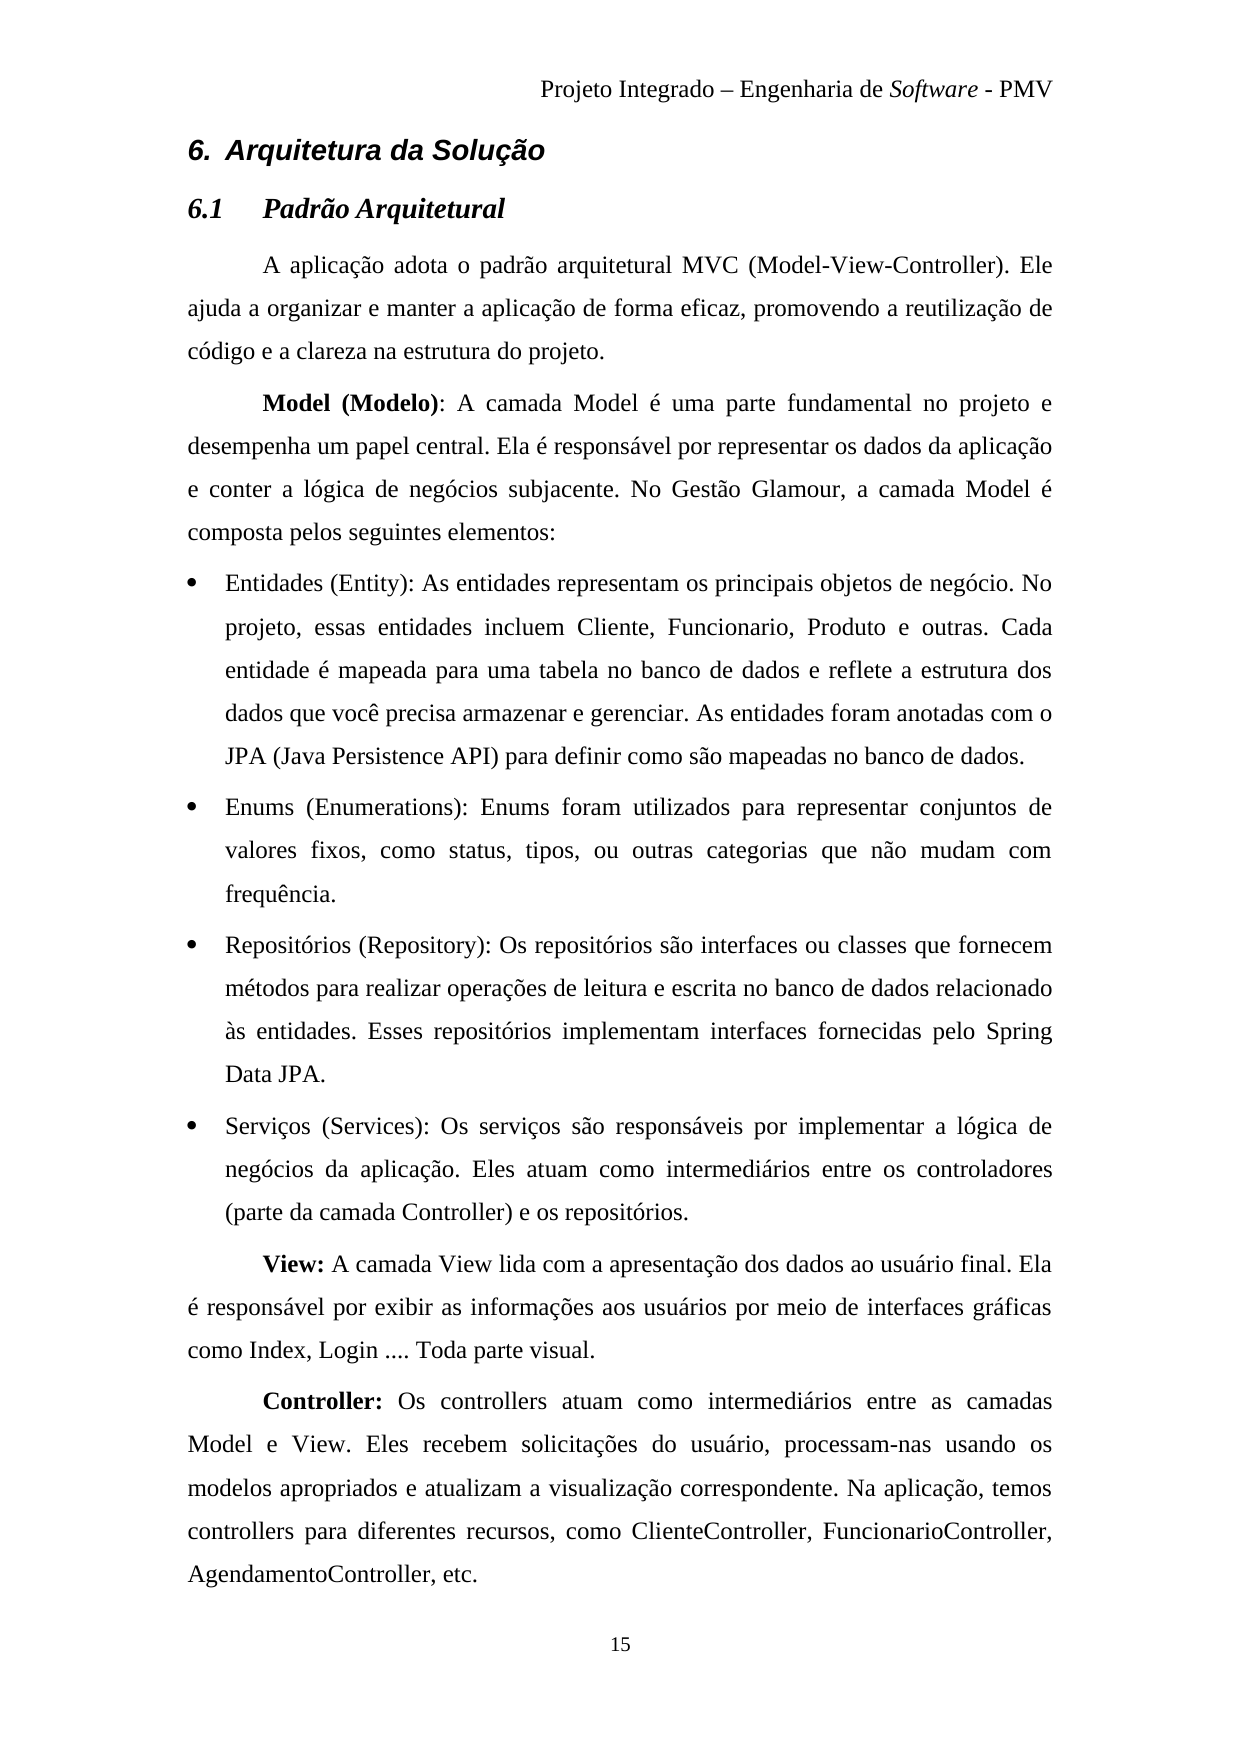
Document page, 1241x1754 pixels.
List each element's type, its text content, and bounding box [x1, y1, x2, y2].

subtitle Arquitetura da Solução [187, 133, 1053, 166]
list Repositórios (Repository): Os repositórios são interfaces ou classes que fornecem métodos para realizar operações de leitura e escrita no banco de dados relacionado às entidades. Esses repositórios implementam interfaces fornecidas pelo Spring Data JPA. [187, 930, 1053, 1088]
text Controller: Os controllers atuam como intermediários entre as camadas Model e View. Eles recebem solicitações do usuário, processam-nas usando os modelos apropriados e atualizam a visualização correspondente. Na aplicação, temos controllers para diferentes recursos, como ClienteController, FuncionarioController, AgendamentoController, etc. [187, 1386, 1053, 1588]
text Model (Modelo): A camada Model é uma parte fundamental no projeto e desempenha um papel central. Ela é responsável por representar os dados da aplicação e conter a lógica de negócios subjacente. No Gestão Glamour, a camada Model é composta pelos seguintes elementos: [187, 388, 1053, 546]
list Entidades (Entity): As entidades representam os principais objetos de negócio. No projeto, essas entidades incluem Cliente, Funcionario, Produto e outras. Cada entidade é mapeada para uma tabela no banco de dados e reflete a estrutura dos dados que você precisa armazenar e gerenciar. As entidades foram anotadas com o JPA (Java Persistence API) para definir como são mapeadas no banco de dados. [187, 568, 1053, 770]
list Serviços (Services): Os serviços são responsáveis por implementar a lógica de negócios da aplicação. Eles atuam como intermediários entre os controladores (parte da camada Controller) e os repositórios. [187, 1111, 1053, 1226]
text A aplicação adota o padrão arquitetural MVC (Model-View-Controller). Ele ajuda a organizar e manter a aplicação de forma eficaz, promovendo a reutilização de código e a clareza na estrutura do projeto. [187, 250, 1053, 365]
text View: A camada View lida com a apresentação dos dados ao usuário final. Ela é responsável por exibir as informações aos usuários por meio de interfaces gráficas como Index, Login .... Toda parte visual. [187, 1249, 1053, 1364]
subtitle Padrão Arquitetural [187, 191, 1053, 225]
list Enums (Enumerations): Enums foram utilizados para representar conjuntos de valores fixos, como status, tipos, ou outras categorias que não mudam com frequência. [187, 792, 1053, 907]
